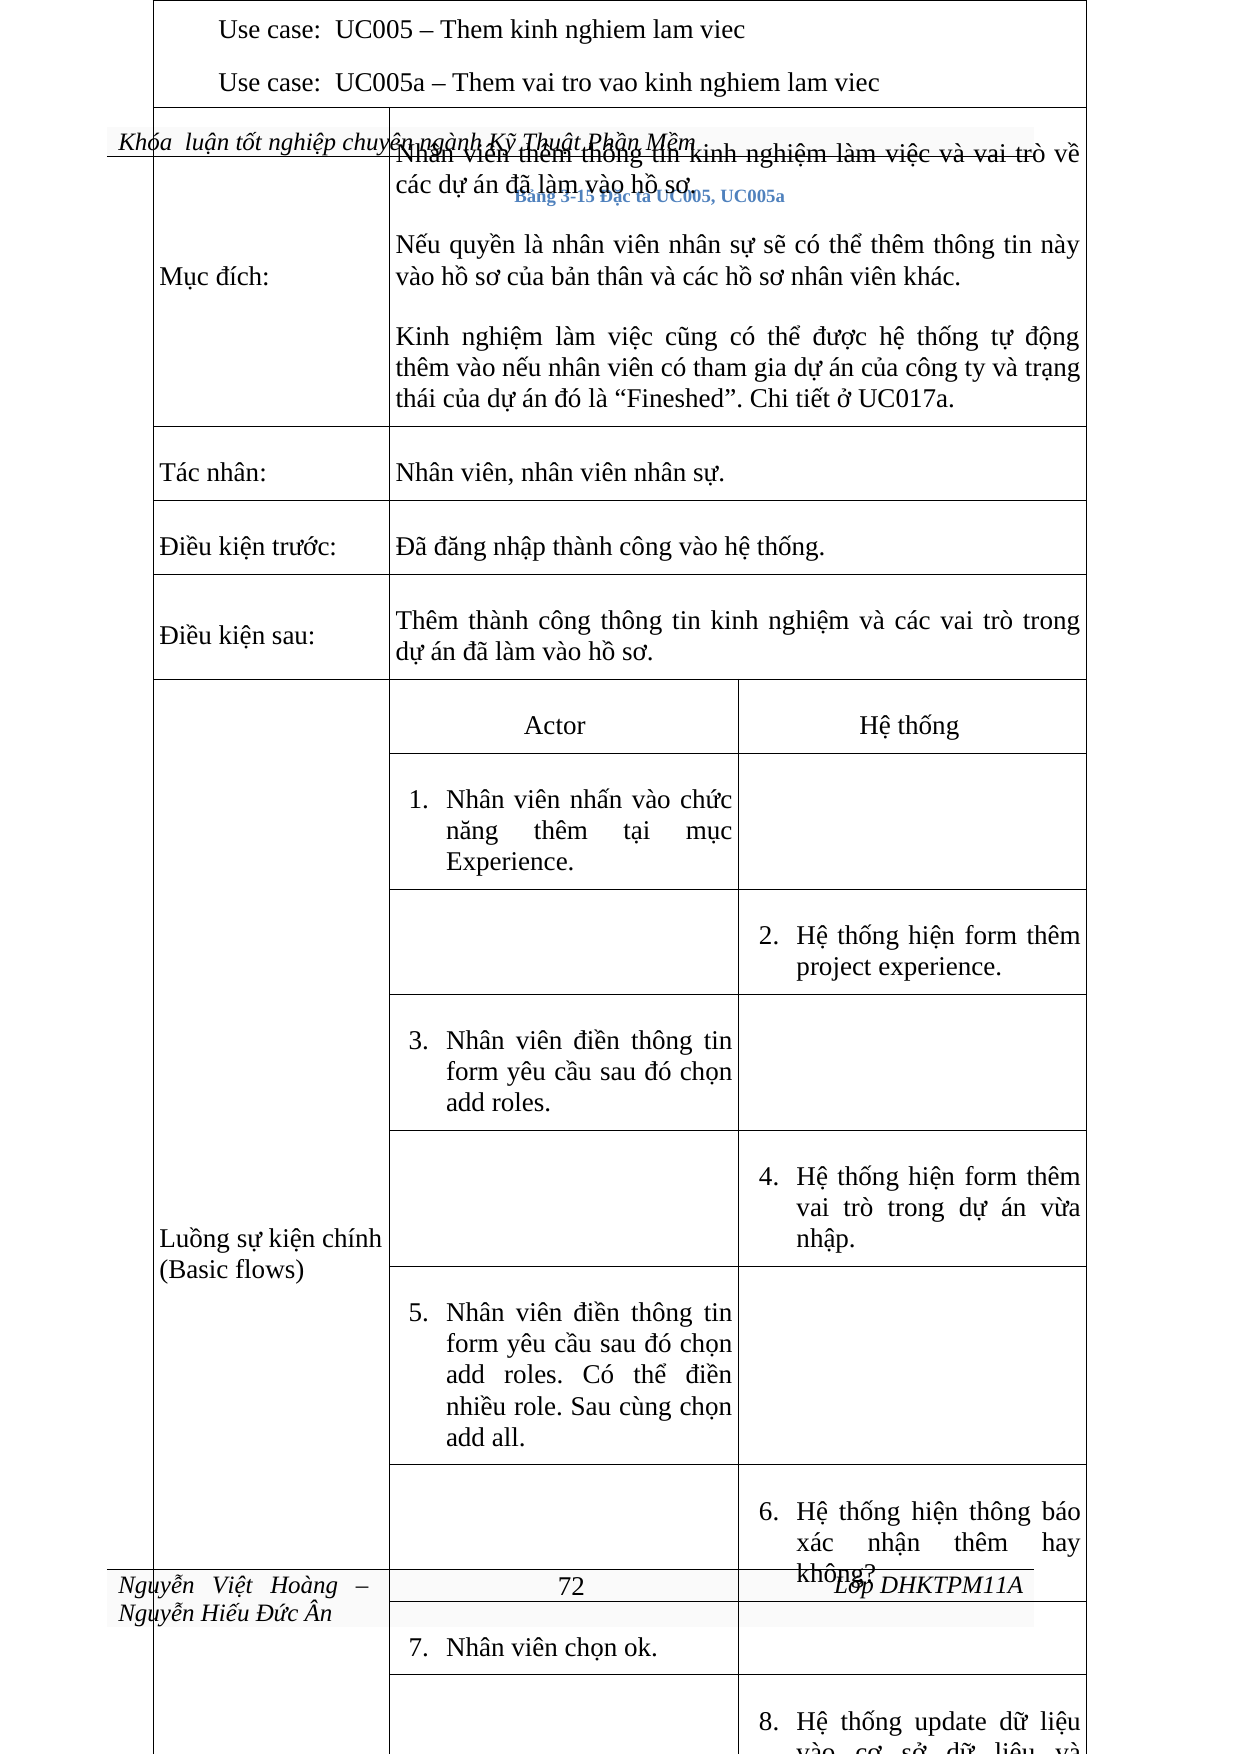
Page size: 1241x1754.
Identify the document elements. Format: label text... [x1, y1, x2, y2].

table_cell [390, 1675, 738, 1754]
table_cell [739, 754, 1086, 889]
table_cell Mục đích: [154, 108, 389, 426]
table_cell Hệ thống hiện thông báo xác nhận thêm hay không? [739, 1465, 1086, 1601]
table_cell [390, 1131, 738, 1266]
table_cell [739, 995, 1086, 1130]
table_cell Điều kiện sau: [154, 575, 389, 679]
table_cell [739, 1602, 1086, 1674]
table_cell Đã đăng nhập thành công vào hệ thống. [390, 501, 1086, 574]
table_header Use case: UC005 – Them kinh nghiem lam viec Use case: UC005a – Them vai tro vao kinh nghiem lam viec [154, 1, 1086, 107]
table_cell Hệ thống hiện form thêm project experience. [739, 890, 1086, 994]
table_cell Nhân viên nhấn vào chức năng thêm tại mục Experience. [390, 754, 738, 889]
table_cell Nhân viên điền thông tin form yêu cầu sau đó chọn add roles. Có thể điền nhiều role. Sau cùng chọn add all. [390, 1267, 738, 1464]
table_cell Nhân viên thêm thông tin kinh nghiệm làm việc và vai trò về các dự án đã làm vào hồ sơ. Nếu quyền là nhân viên nhân sự sẽ có thể thêm thông tin này vào hồ sơ của bản thân và các hồ sơ nhân viên khác. Kinh nghiệm làm việc cũng có thể được hệ thống tự động thêm vào nếu nhân viên có tham gia dự án của công ty và trạng thái của dự án đó là “Fineshed”. Chi tiết ở UC017a. [390, 108, 1086, 426]
table_cell Hệ thống [739, 680, 1086, 752]
table_cell Điều kiện trước: [154, 501, 389, 574]
table_cell Thêm thành công thông tin kinh nghiệm và các vai trò trong dự án đã làm vào hồ sơ. [390, 575, 1086, 679]
table_cell Hệ thống update dữ liệu vào cơ sở dữ liệu và thông báo thành công. [739, 1675, 1086, 1754]
table_cell Tác nhân: [154, 427, 389, 500]
table_cell Hệ thống hiện form thêm vai trò trong dự án vừa nhập. [739, 1131, 1086, 1266]
table_cell Nhân viên, nhân viên nhân sự. [390, 427, 1086, 500]
table_cell Nhân viên chọn ok. [390, 1602, 738, 1674]
table_cell [739, 1267, 1086, 1464]
table_cell Actor [390, 680, 738, 752]
table_cell [390, 1465, 738, 1601]
table_cell Nhân viên điền thông tin form yêu cầu sau đó chọn add roles. [390, 995, 738, 1130]
table_cell Luồng sự kiện chính (Basic flows) [154, 680, 389, 1754]
table_cell [390, 890, 738, 994]
